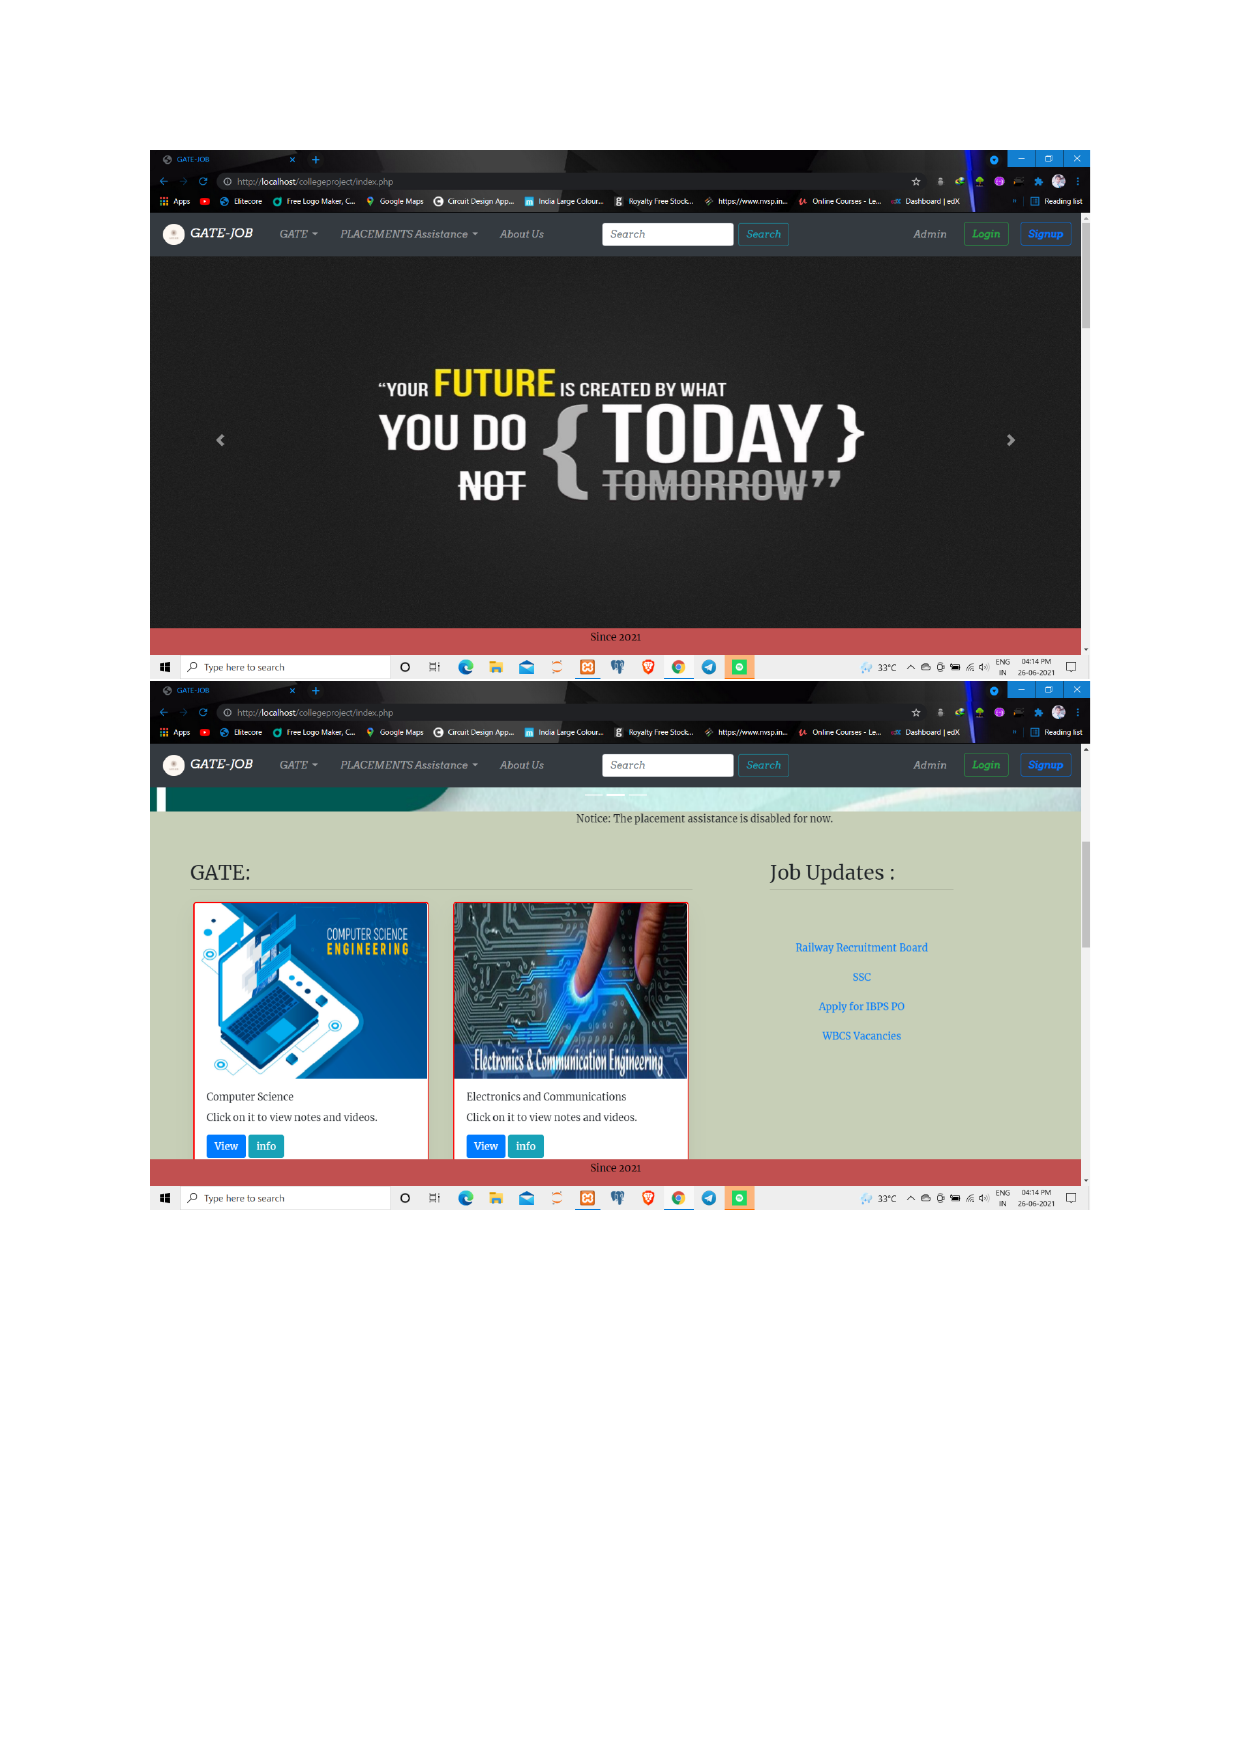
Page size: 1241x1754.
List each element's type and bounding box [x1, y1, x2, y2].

picture [150, 150, 1091, 679]
picture [150, 681, 1091, 1210]
